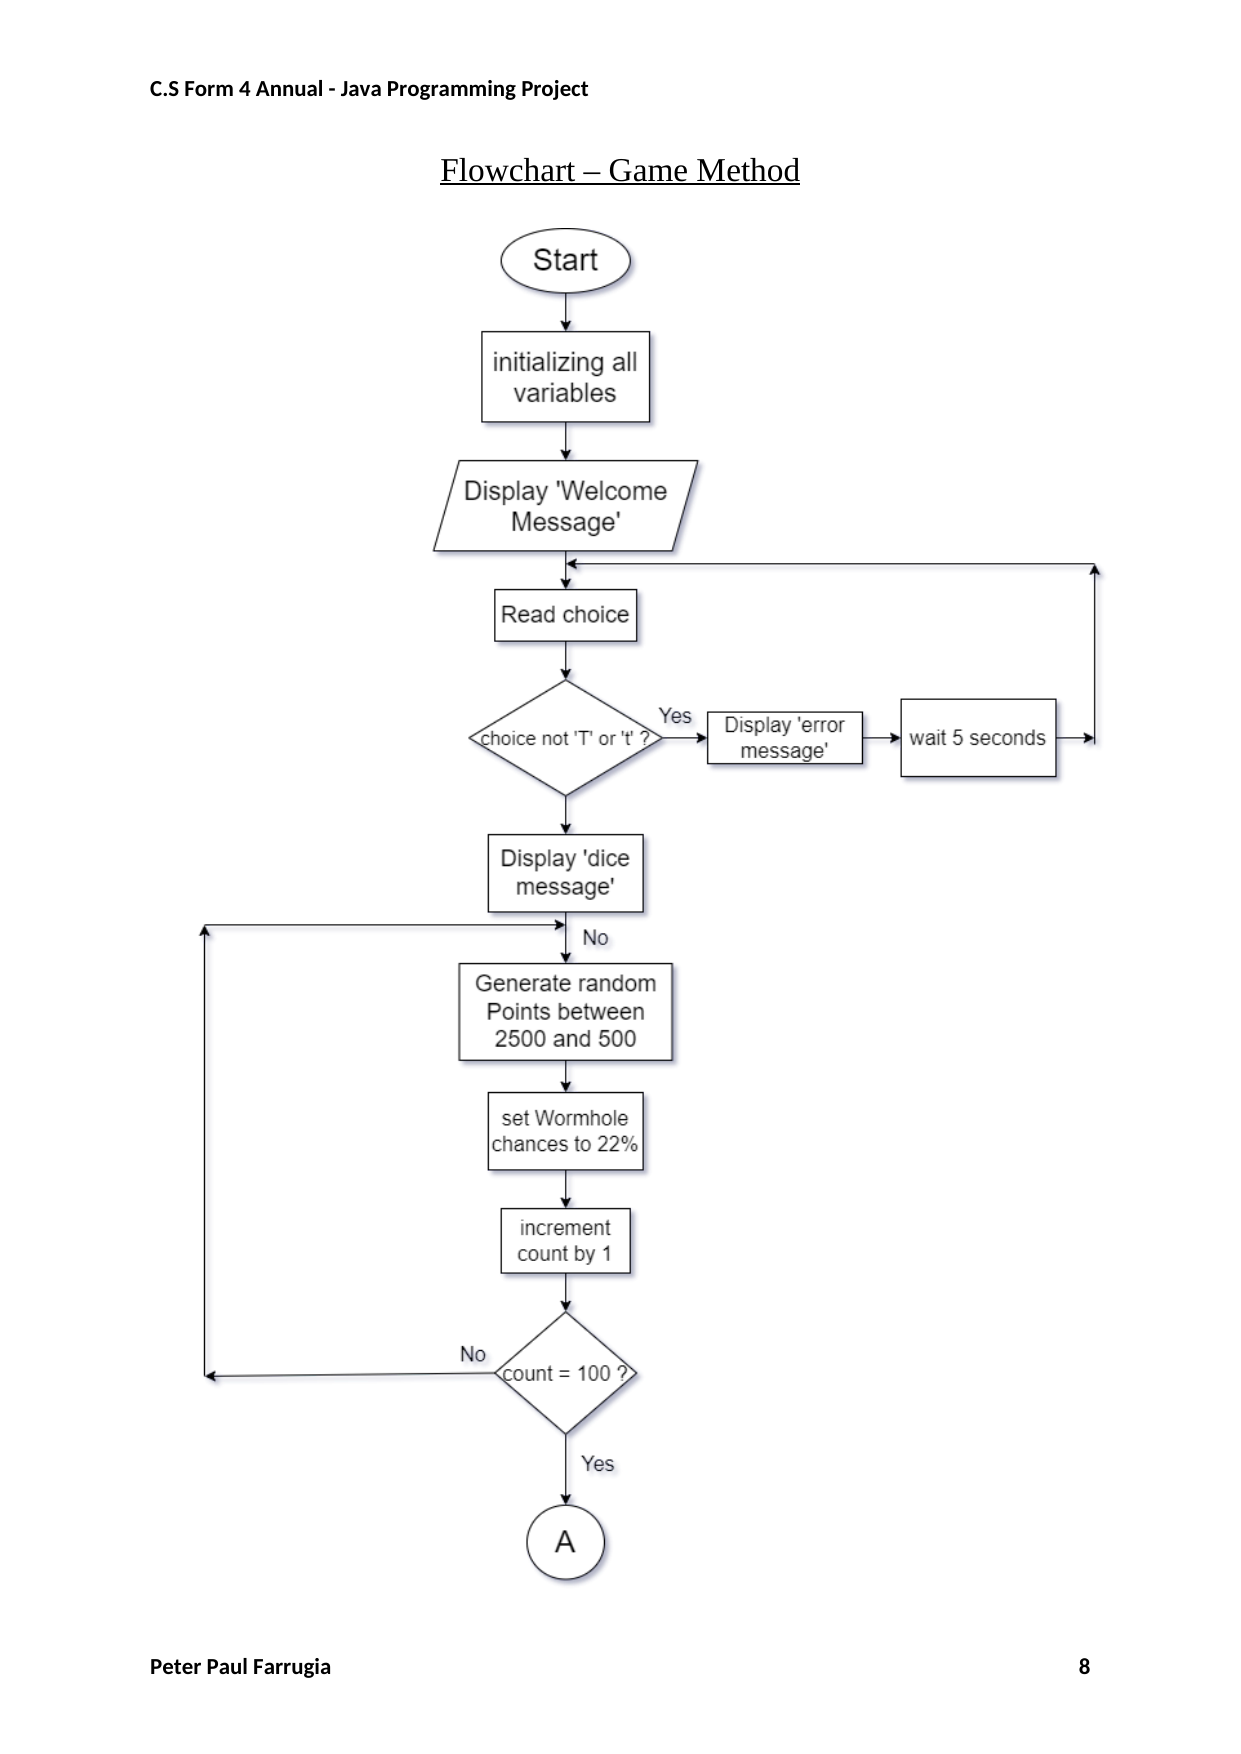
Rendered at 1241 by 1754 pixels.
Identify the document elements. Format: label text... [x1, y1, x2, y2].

text Flowchart – Game Method [150, 150, 1090, 188]
picture [195, 228, 1120, 1595]
